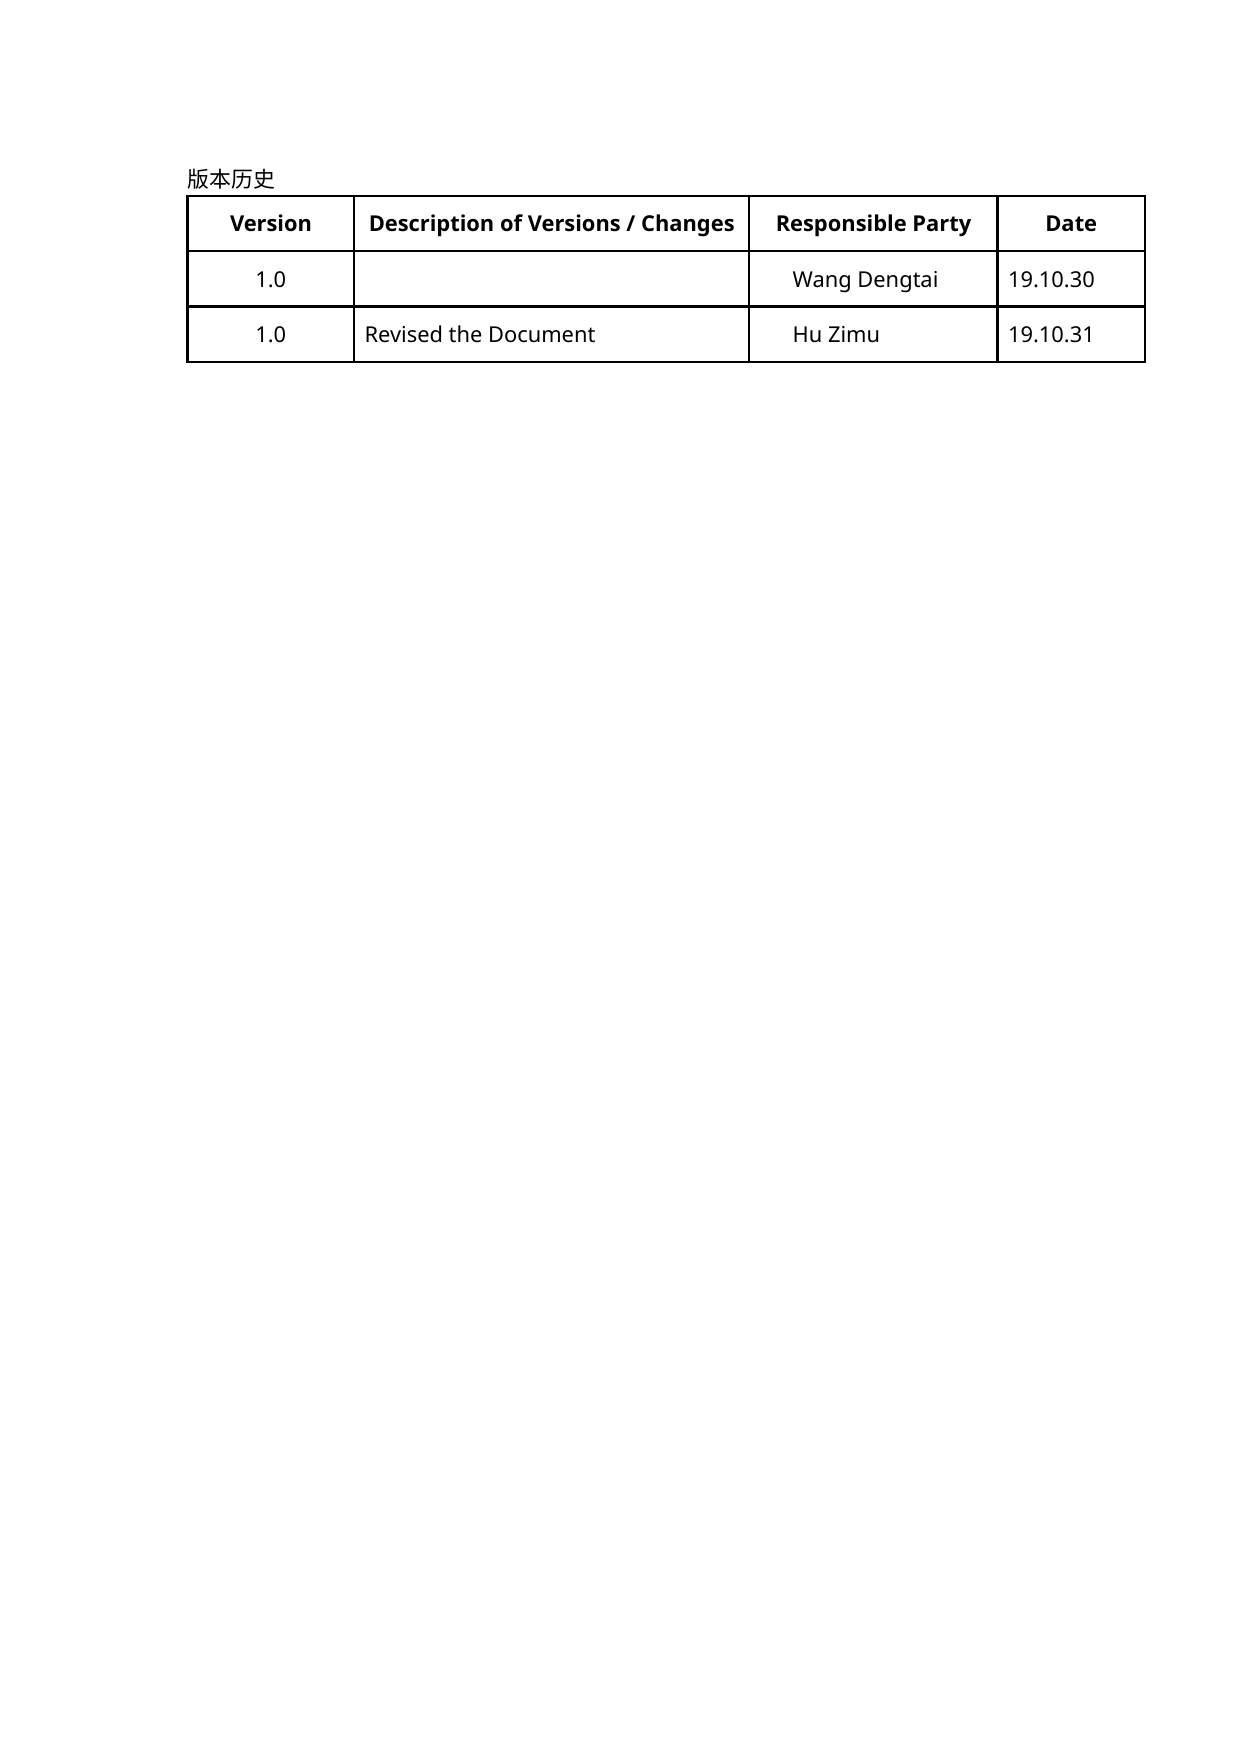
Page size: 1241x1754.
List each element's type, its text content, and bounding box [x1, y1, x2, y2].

table_cell Hu Zimu [750, 308, 996, 361]
table_cell Revised the Document [355, 308, 748, 361]
table_cell 19.10.31 [999, 308, 1144, 361]
text 版本历史 [187, 162, 1053, 194]
table_header Date [999, 197, 1144, 250]
table_header Version [189, 197, 353, 250]
table_cell [355, 252, 748, 305]
table_cell 1.0 [189, 308, 353, 361]
table_header Responsible Party [750, 197, 996, 250]
table_cell 19.10.30 [999, 252, 1144, 305]
table_cell 1.0 [189, 252, 353, 305]
table_cell Wang Dengtai [750, 252, 996, 305]
table_header Description of Versions / Changes [355, 197, 748, 250]
